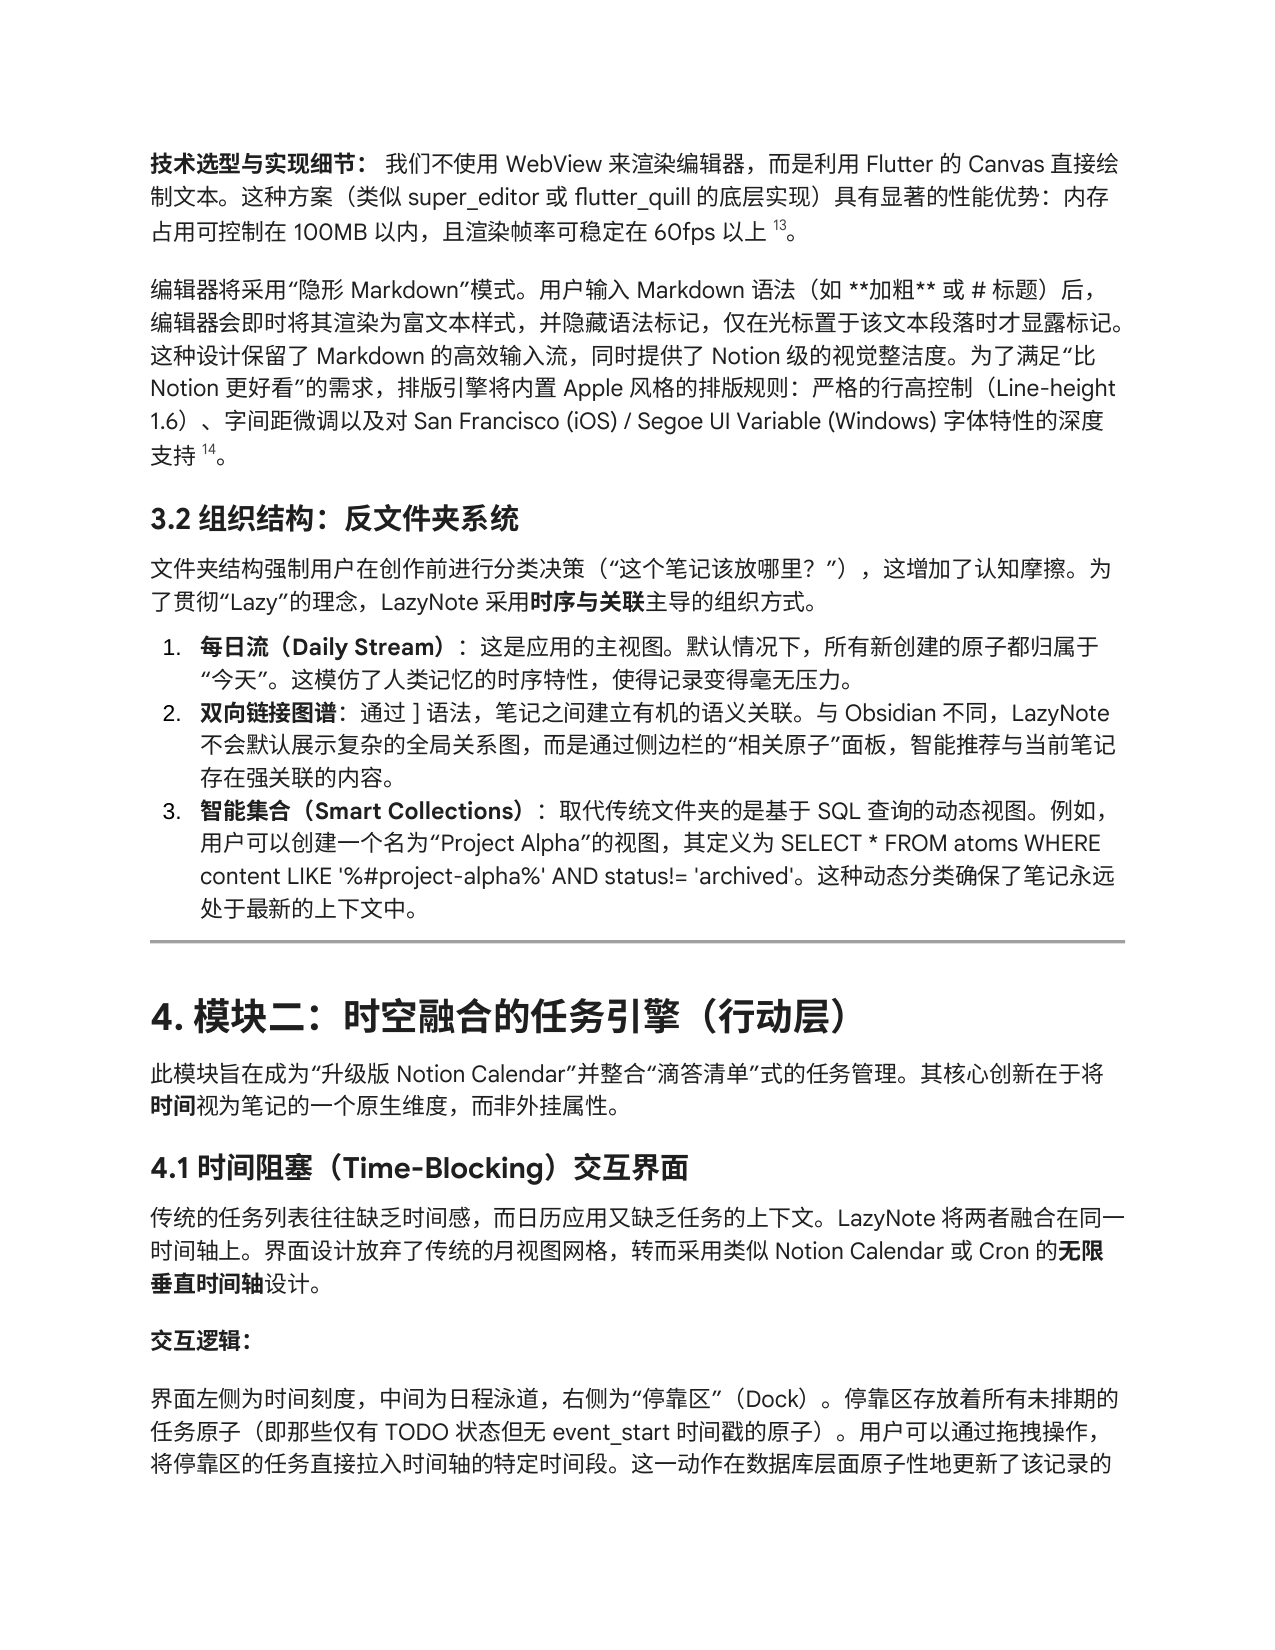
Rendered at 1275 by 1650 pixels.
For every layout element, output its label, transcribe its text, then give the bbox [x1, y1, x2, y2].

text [150, 1385, 1125, 1479]
subtitle 3.2 组织结构：反文件夹系统 [150, 501, 1125, 538]
subtitle 4. 模块二：时空融合的任务引擎（行动层） [150, 944, 1125, 1041]
text 技术选型与实现细节： 我们不使用 WebView 来渲染编辑器，而是利用 Flutter 的 Canvas 直接绘制文本。这种方案（类似 super_editor 或 flutter_quill 的底层实现）具有显著的性能优势：内存占用可控制在 100MB 以内，且渲染帧率可稳定在 60fps 以上 13。 [150, 150, 1125, 247]
list 双向链接图谱：通过 ] 语法，笔记之间建立有机的语义关联。与 Obsidian 不同，LazyNote 不会默认展示复杂的全局关系图，而是通过侧边栏的“相关原子”面板，智能推荐与当前笔记存在强关联的内容。 [162, 699, 1125, 793]
list 每日流（Daily Stream）：这是应用的主视图。默认情况下，所有新创建的原子都归属于“今天”。这模仿了人类记忆的时序特性，使得记录变得毫无压力。 [162, 633, 1125, 695]
subtitle 4.1 时间阻塞（Time-Blocking）交互界面 [150, 1150, 1125, 1187]
text 文件夹结构强制用户在创作前进行分类决策（“这个笔记该放哪里？”），这增加了认知摩擦。为了贯彻“Lazy”的理念，LazyNote 采用时序与关联主导的组织方式。 [150, 555, 1125, 617]
list 智能集合（Smart Collections）：取代传统文件夹的是基于 SQL 查询的动态视图。例如，用户可以创建一个名为“Project Alpha”的视图，其定义为 SELECT * FROM atoms WHERE content LIKE '%#project-alpha%' AND status!= 'archived'。这种动态分类确保了笔记永远处于最新的上下文中。 [162, 797, 1125, 924]
text 交互逻辑： [150, 1327, 1125, 1356]
text 编辑器将采用“隐形 Markdown”模式。用户输入 Markdown 语法（如 **加粗** 或 # 标题）后，编辑器会即时将其渲染为富文本样式，并隐藏语法标记，仅在光标置于该文本段落时才显露标记。这种设计保留了 Markdown 的高效输入流，同时提供了 Notion 级的视觉整洁度。为了满足“比 Notion 更好看”的需求，排版引擎将内置 Apple 风格的排版规则：严格的行高控制（Line-height 1.6）、字间距微调以及对 San Francisco (iOS) / Segoe UI Variable (Windows) 字体特性的深度支持 14。 [150, 277, 1125, 472]
text 此模块旨在成为“升级版 Notion Calendar”并整合“滴答清单”式的任务管理。其核心创新在于将时间视为笔记的一个原生维度，而非外挂属性。 [150, 1060, 1125, 1121]
text 传统的任务列表往往缺乏时间感，而日历应用又缺乏任务的上下文。LazyNote 将两者融合在同一时间轴上。界面设计放弃了传统的月视图网格，转而采用类似 Notion Calendar 或 Cron 的无限垂直时间轴设计。 [150, 1204, 1125, 1298]
